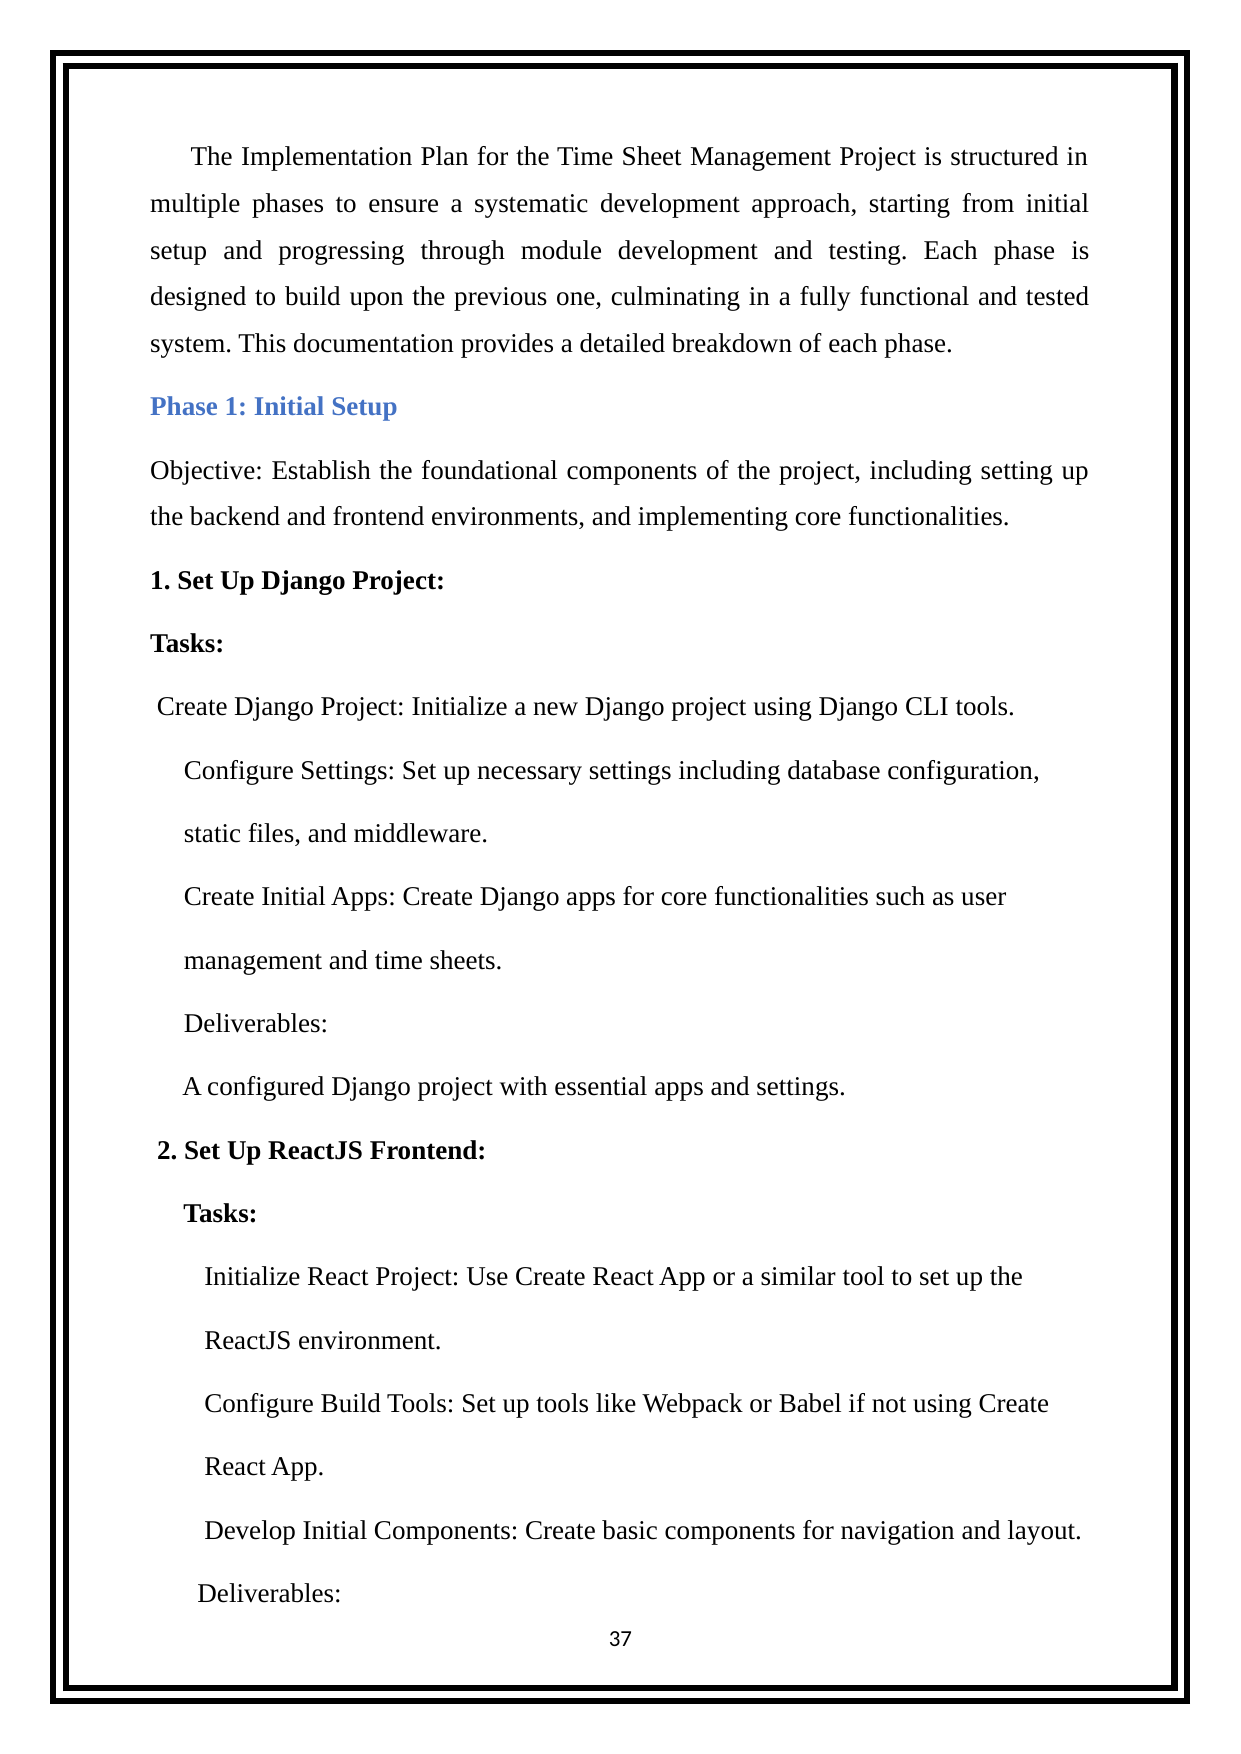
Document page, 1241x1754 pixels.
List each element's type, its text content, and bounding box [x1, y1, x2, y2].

text Create Initial Apps: Create Django apps for core functionalities such as user [150, 881, 1090, 912]
text A configured Django project with essential apps and settings. [150, 1071, 1090, 1102]
text Create Django Project: Initialize a new Django project using Django CLI tools. [150, 691, 1090, 722]
text The Implementation Plan for the Time Sheet Management Project is structured in multiple phases to ensure a systematic development approach, starting from initial setup and progressing through module development and testing. Each phase is designed to build upon the previous one, culminating in a fully functional and tested system. This documentation provides a detailed breakdown of each phase. [150, 141, 1090, 358]
text 2. Set Up ReactJS Frontend: [150, 1134, 1090, 1165]
text Initialize React Project: Use Create React App or a similar tool to set up the [150, 1261, 1090, 1292]
text Configure Settings: Set up necessary settings including database configuration, [150, 754, 1090, 785]
text Develop Initial Components: Create basic components for navigation and layout. [150, 1514, 1090, 1545]
text Tasks: [150, 627, 1090, 658]
text Deliverables: [150, 1007, 1090, 1038]
text Phase 1: Initial Setup [150, 391, 1090, 422]
text ReactJS environment. [150, 1324, 1090, 1355]
text React App. [150, 1451, 1090, 1482]
text Objective: Establish the foundational components of the project, including setting up the backend and frontend environments, and implementing core functionalities. [150, 454, 1090, 532]
text Configure Build Tools: Set up tools like Webpack or Babel if not using Create [150, 1387, 1090, 1418]
text Tasks: [150, 1197, 1090, 1228]
text Deliverables: [150, 1577, 1090, 1608]
text static files, and middleware. [150, 817, 1090, 848]
text management and time sheets. [150, 944, 1090, 975]
text 1. Set Up Django Project: [150, 564, 1090, 595]
